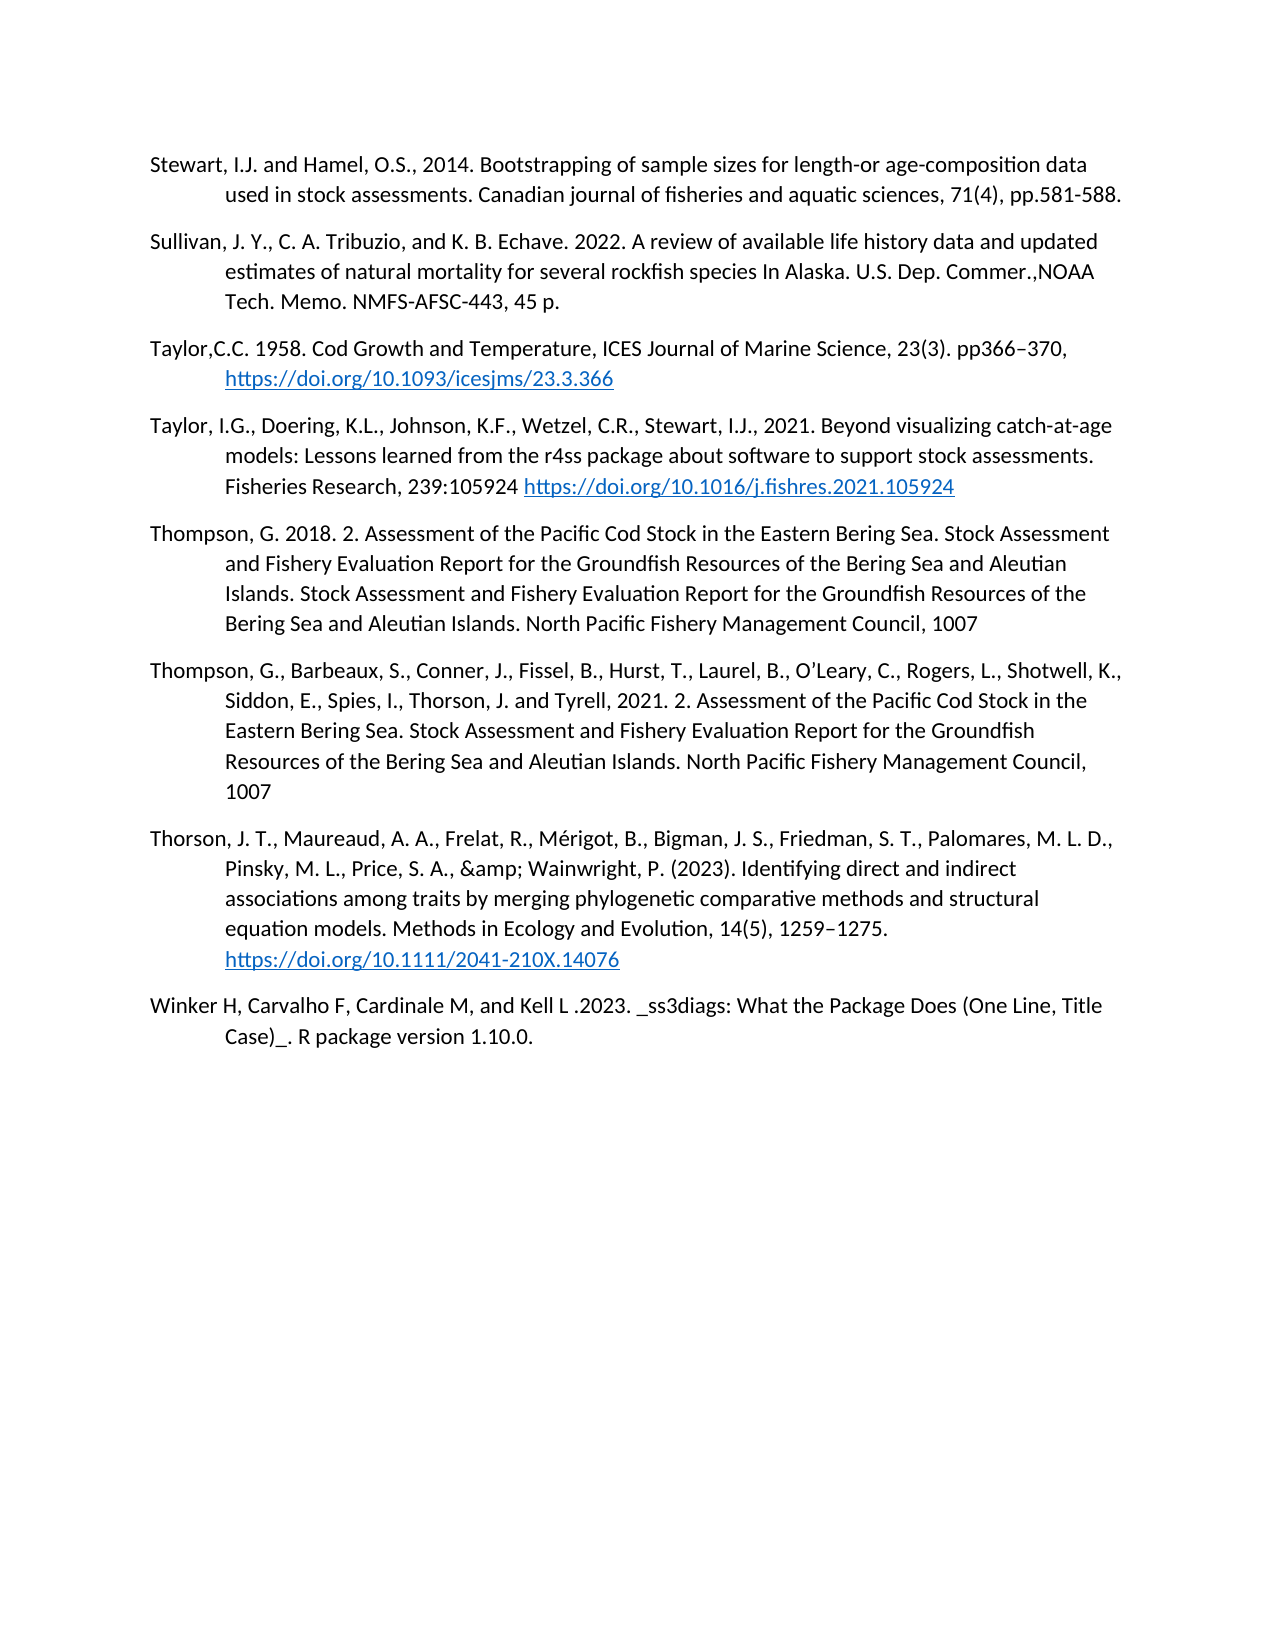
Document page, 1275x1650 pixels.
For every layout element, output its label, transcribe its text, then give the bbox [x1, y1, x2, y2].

text Stewart, I.J. and Hamel, O.S., 2014. Bootstrapping of sample sizes for length-or age-composition data used in stock assessments. Canadian journal of fisheries and aquatic sciences, 71(4), pp.581-588. [150, 150, 1125, 208]
text Taylor,C.C. 1958. Cod Growth and Temperature, ICES Journal of Marine Science, 23(3). pp366–370, https://doi.org/10.1093/icesjms/23.3.366 [150, 334, 1125, 393]
text Thompson, G. 2018. 2. Assessment of the Pacific Cod Stock in the Eastern Bering Sea. Stock Assessment and Fishery Evaluation Report for the Groundfish Resources of the Bering Sea and Aleutian Islands. Stock Assessment and Fishery Evaluation Report for the Groundfish Resources of the Bering Sea and Aleutian Islands. North Pacific Fishery Management Council, 1007 [150, 519, 1125, 637]
text Sullivan, J. Y., C. A. Tribuzio, and K. B. Echave. 2022. A review of available life history data and updated estimates of natural mortality for several rockfish species In Alaska. U.S. Dep. Commer.,NOAA Tech. Memo. NMFS-AFSC-443, 45 p. [150, 227, 1125, 316]
text Thorson, J. T., Maureaud, A. A., Frelat, R., Mérigot, B., Bigman, J. S., Friedman, S. T., Palomares, M. L. D., Pinsky, M. L., Price, S. A., &amp; Wainwright, P. (2023). Identifying direct and indirect associations among traits by merging phylogenetic comparative methods and structural equation models. Methods in Ecology and Evolution, 14(5), 1259–1275. https://doi.org/10.1111/2041-210X.14076 [150, 824, 1125, 973]
text Thompson, G., Barbeaux, S., Conner, J., Fissel, B., Hurst, T., Laurel, B., O’Leary, C., Rogers, L., Shotwell, K., Siddon, E., Spies, I., Thorson, J. and Tyrell, 2021. 2. Assessment of the Pacific Cod Stock in the Eastern Bering Sea. Stock Assessment and Fishery Evaluation Report for the Groundfish Resources of the Bering Sea and Aleutian Islands. North Pacific Fishery Management Council, 1007 [150, 656, 1125, 805]
text Taylor, I.G., Doering, K.L., Johnson, K.F., Wetzel, C.R., Stewart, I.J., 2021. Beyond visualizing catch-at-age models: Lessons learned from the r4ss package about software to support stock assessments. Fisheries Research, 239:105924 https://doi.org/10.1016/j.fishres.2021.105924 [150, 411, 1125, 500]
text Winker H, Carvalho F, Cardinale M, and Kell L .2023. _ss3diags: What the Package Does (One Line, Title Case)_. R package version 1.10.0. [150, 992, 1125, 1050]
